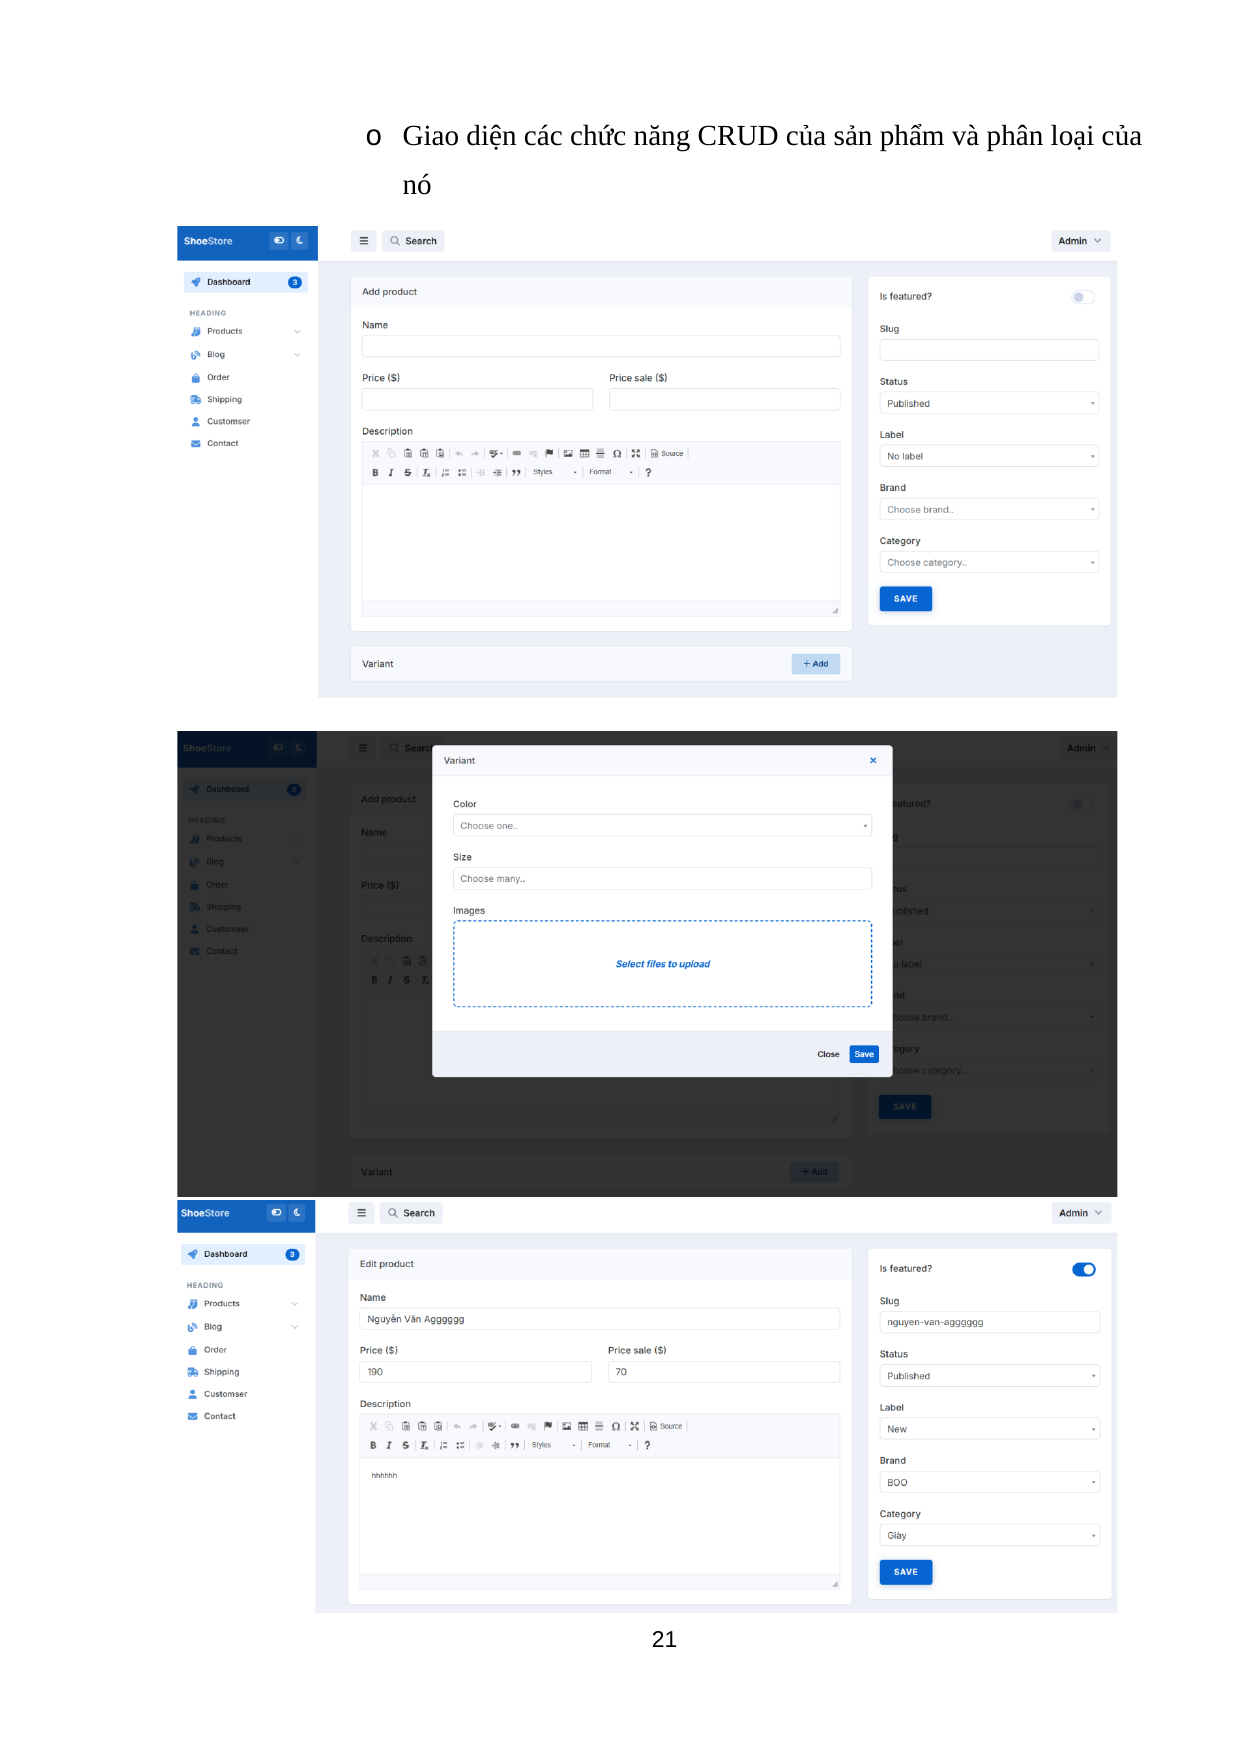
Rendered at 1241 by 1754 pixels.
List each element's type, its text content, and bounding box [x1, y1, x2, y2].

picture [177, 731, 1118, 1197]
picture [177, 1200, 1118, 1613]
list Giao diện các chức năng CRUD của sản phẩm và phân loại của nó [365, 118, 1152, 201]
picture [177, 226, 1118, 698]
